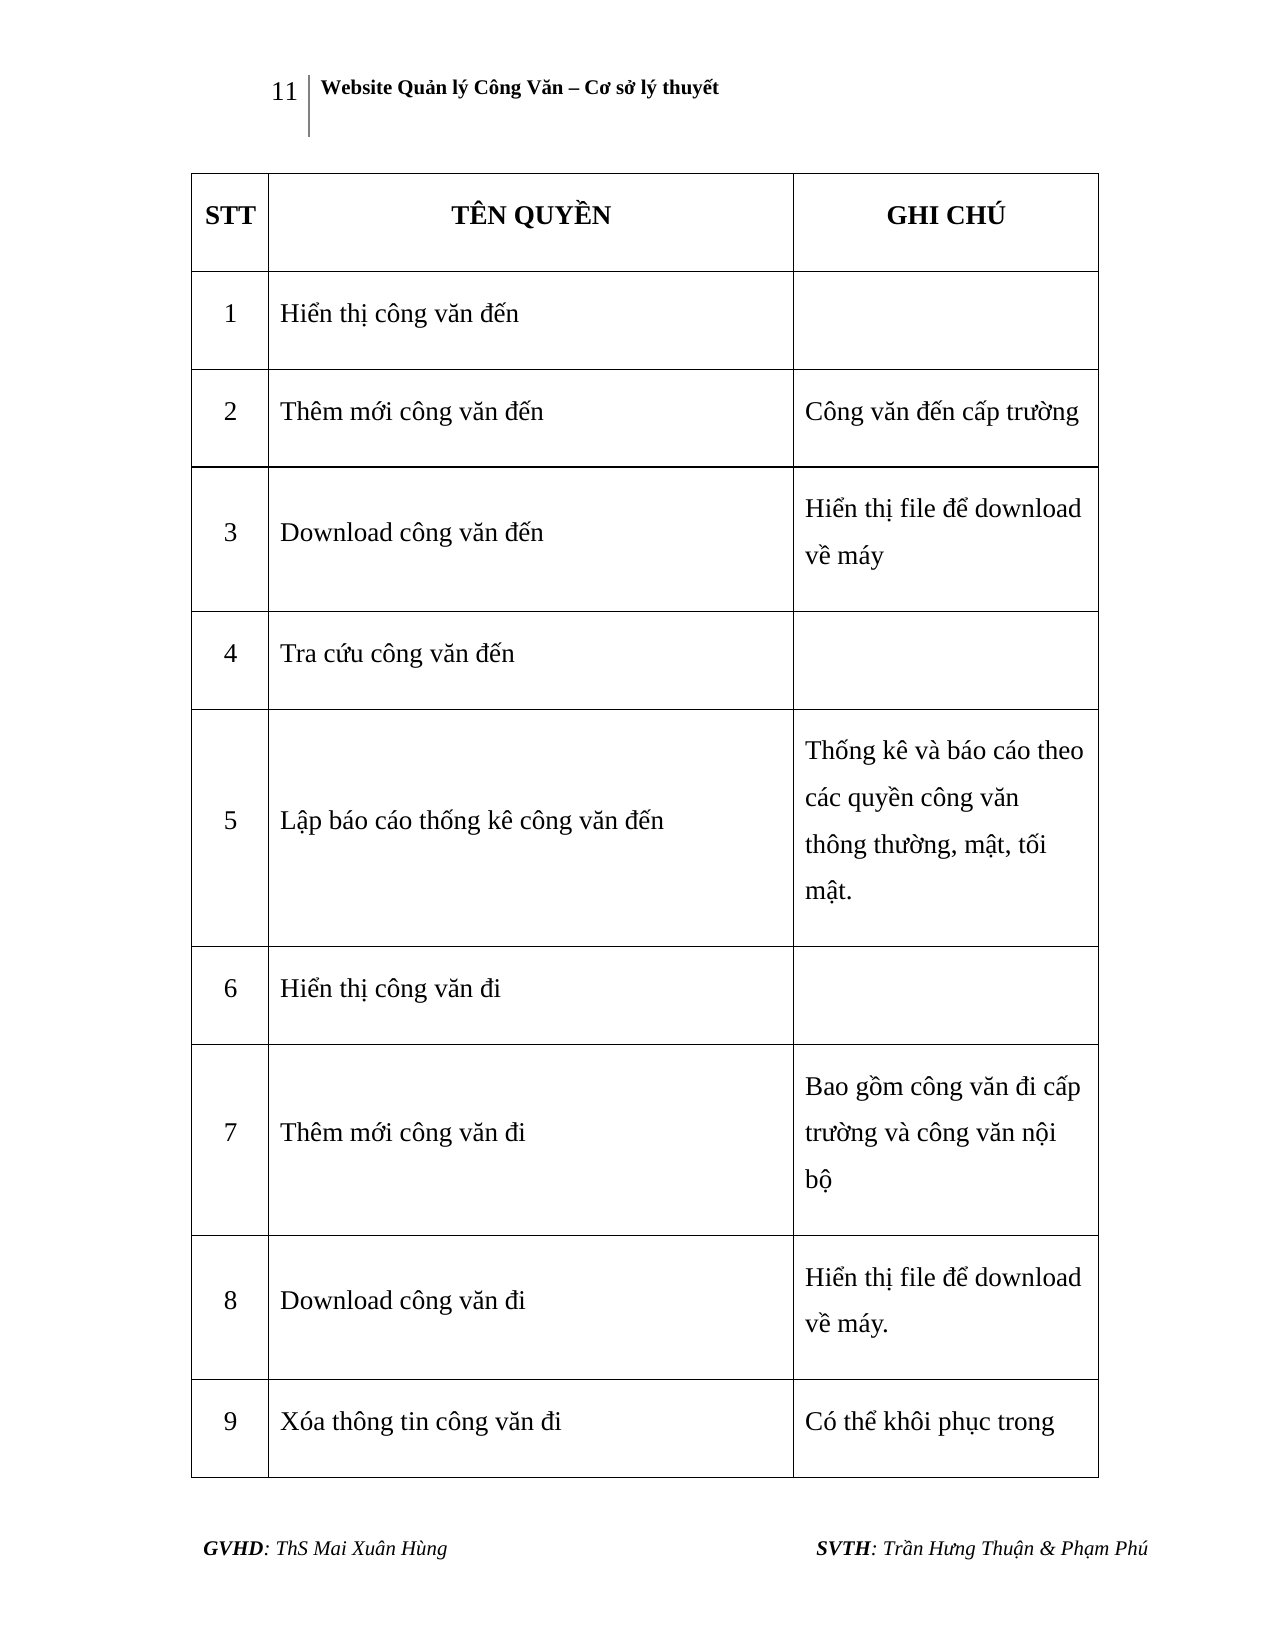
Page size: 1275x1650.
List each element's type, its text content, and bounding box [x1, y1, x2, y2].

table_cell [794, 272, 1098, 369]
table_cell 9 [192, 1380, 268, 1477]
table_cell Hiển thị file để download về máy. [794, 1236, 1098, 1379]
table_cell Thống kê và báo cáo theo các quyền công văn thông thường, mật, tối mật. [794, 710, 1098, 946]
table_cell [269, 1380, 793, 1477]
table_cell Hiển thị công văn đến [269, 272, 793, 369]
table_cell Download công văn đến [269, 468, 793, 611]
table_cell 2 [192, 370, 268, 466]
table_header GHI CHÚ [794, 174, 1098, 271]
table_cell [794, 612, 1098, 708]
table_cell Thêm mới công văn đến [269, 370, 793, 466]
table_cell Thêm mới công văn đi [269, 1045, 793, 1235]
table_cell 8 [192, 1236, 268, 1379]
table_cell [794, 1380, 1098, 1477]
table_cell 5 [192, 710, 268, 946]
table_cell 3 [192, 468, 268, 611]
table_cell Bao gồm công văn đi cấp trường và công văn nội bộ [794, 1045, 1098, 1235]
table_header TÊN QUYỀN [269, 174, 793, 271]
table_header STT [192, 174, 268, 271]
table_cell 7 [192, 1045, 268, 1235]
table_cell Hiển thị công văn đi [269, 947, 793, 1044]
table_cell [794, 947, 1098, 1044]
table_cell Hiển thị file để download về máy [794, 468, 1098, 611]
table_cell Tra cứu công văn đến [269, 612, 793, 708]
table_cell 1 [192, 272, 268, 369]
table_cell 6 [192, 947, 268, 1044]
table_cell Download công văn đi [269, 1236, 793, 1379]
table_cell 4 [192, 612, 268, 708]
table_cell Công văn đến cấp trường [794, 370, 1098, 466]
table_cell Lập báo cáo thống kê công văn đến [269, 710, 793, 946]
